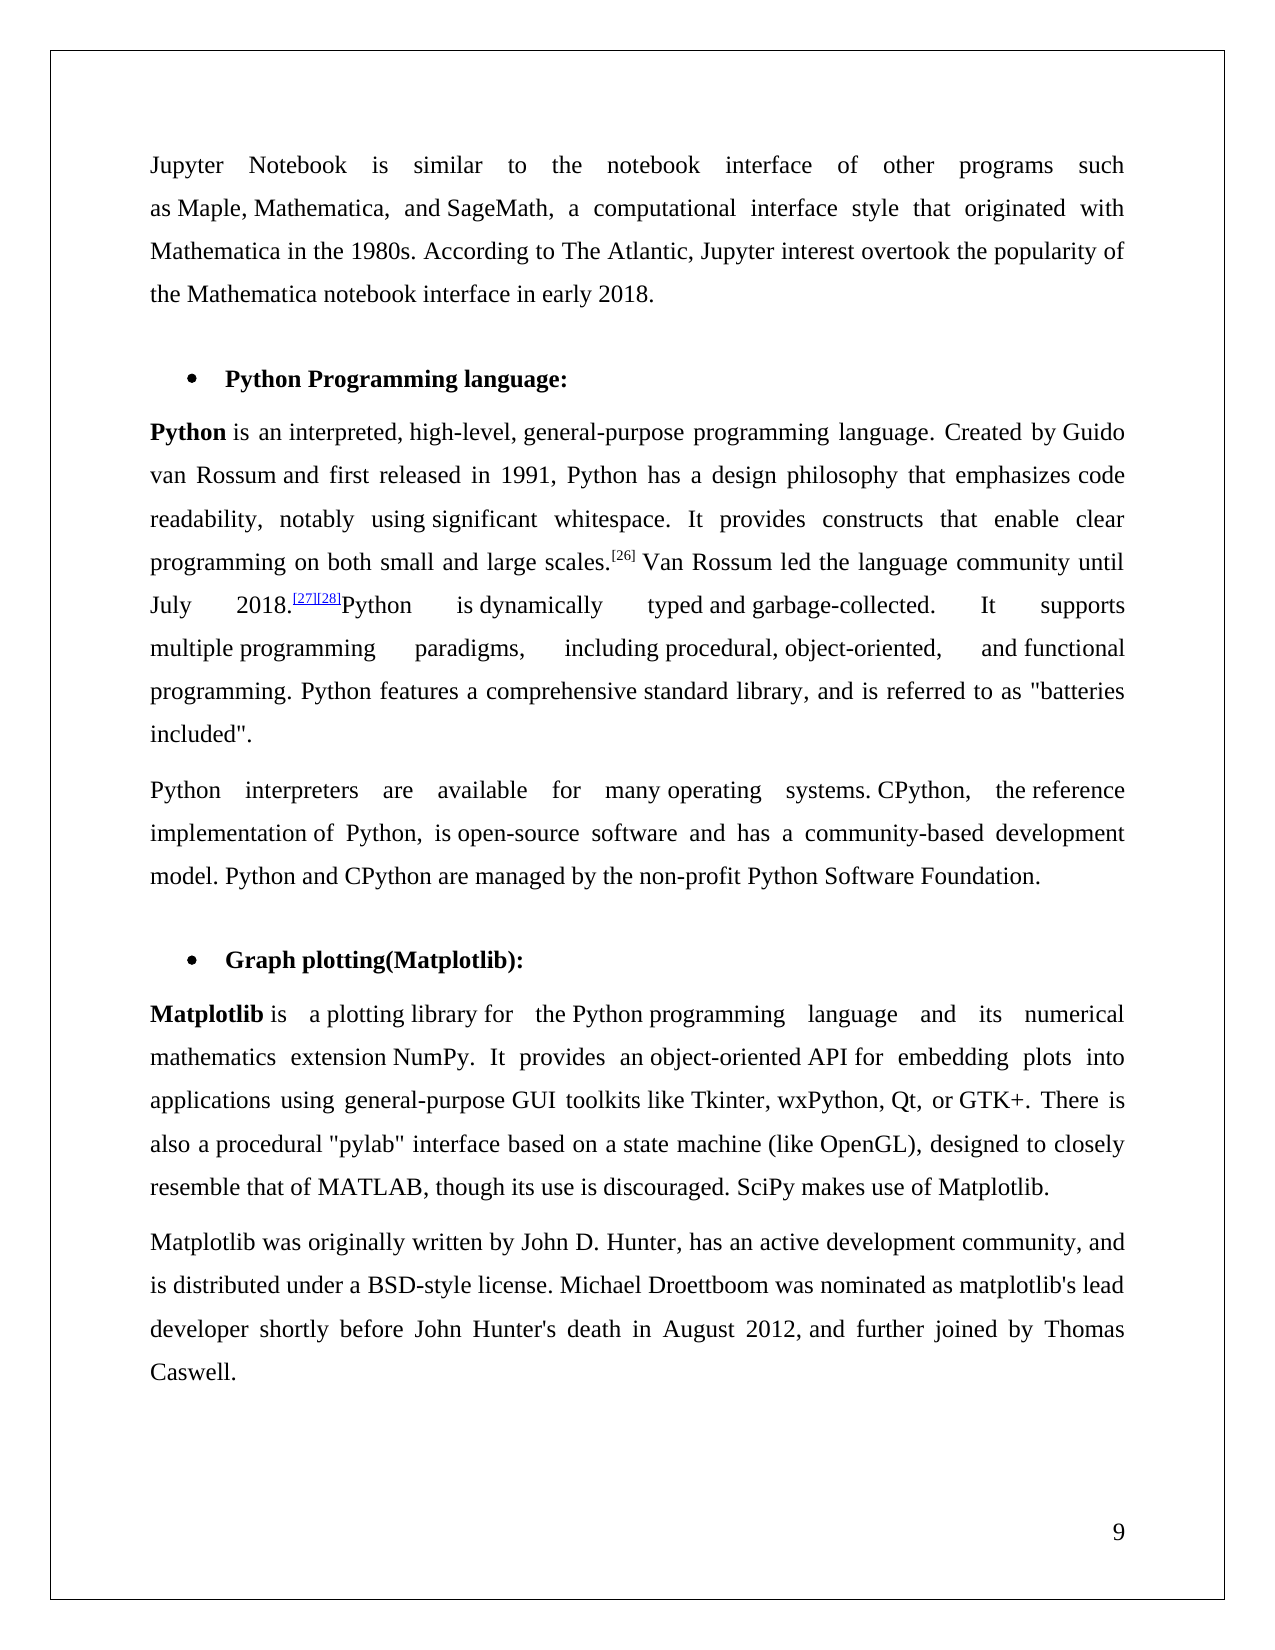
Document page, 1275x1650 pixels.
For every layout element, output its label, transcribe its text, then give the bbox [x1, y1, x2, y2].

text Matplotlib was originally written by John D. Hunter, has an active development community, and is distributed under a BSD-style license. Michael Droettboom was nominated as matplotlib's lead developer shortly before John Hunter's death in August 2012, and further joined by Thomas Caswell. [150, 1227, 1125, 1386]
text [150, 150, 1125, 308]
list Graph plotting(Matplotlib): [187, 946, 1125, 974]
text Matplotlib is a plotting library for the Python programming language and its numerical mathematics extension NumPy. It provides an object-oriented API for embedding plots into applications using general-purpose GUI toolkits like Tkinter, wxPython, Qt, or GTK+. There is also a procedural "pylab" interface based on a state machine (like OpenGL), designed to closely resemble that of MATLAB, though its use is discouraged. SciPy makes use of Matplotlib. [150, 999, 1125, 1201]
list Python Programming language: [187, 364, 1125, 392]
text Python is an interpreted, high-level, general-purpose programming language. Created by Guido van Rossum and first released in 1991, Python has a design philosophy that emphasizes code readability, notably using significant whitespace. It provides constructs that enable clear programming on both small and large scales.[26] Van Rossum led the language community until July 2018.[27][28]Python is dynamically typed and garbage-collected. It supports multiple programming paradigms, including procedural, object-oriented, and functional programming. Python features a comprehensive standard library, and is referred to as "batteries included". [150, 417, 1125, 748]
text Python interpreters are available for many operating systems. CPython, the reference implementation of Python, is open-source software and has a community-based development model. Python and CPython are managed by the non-profit Python Software Foundation. [150, 775, 1125, 890]
